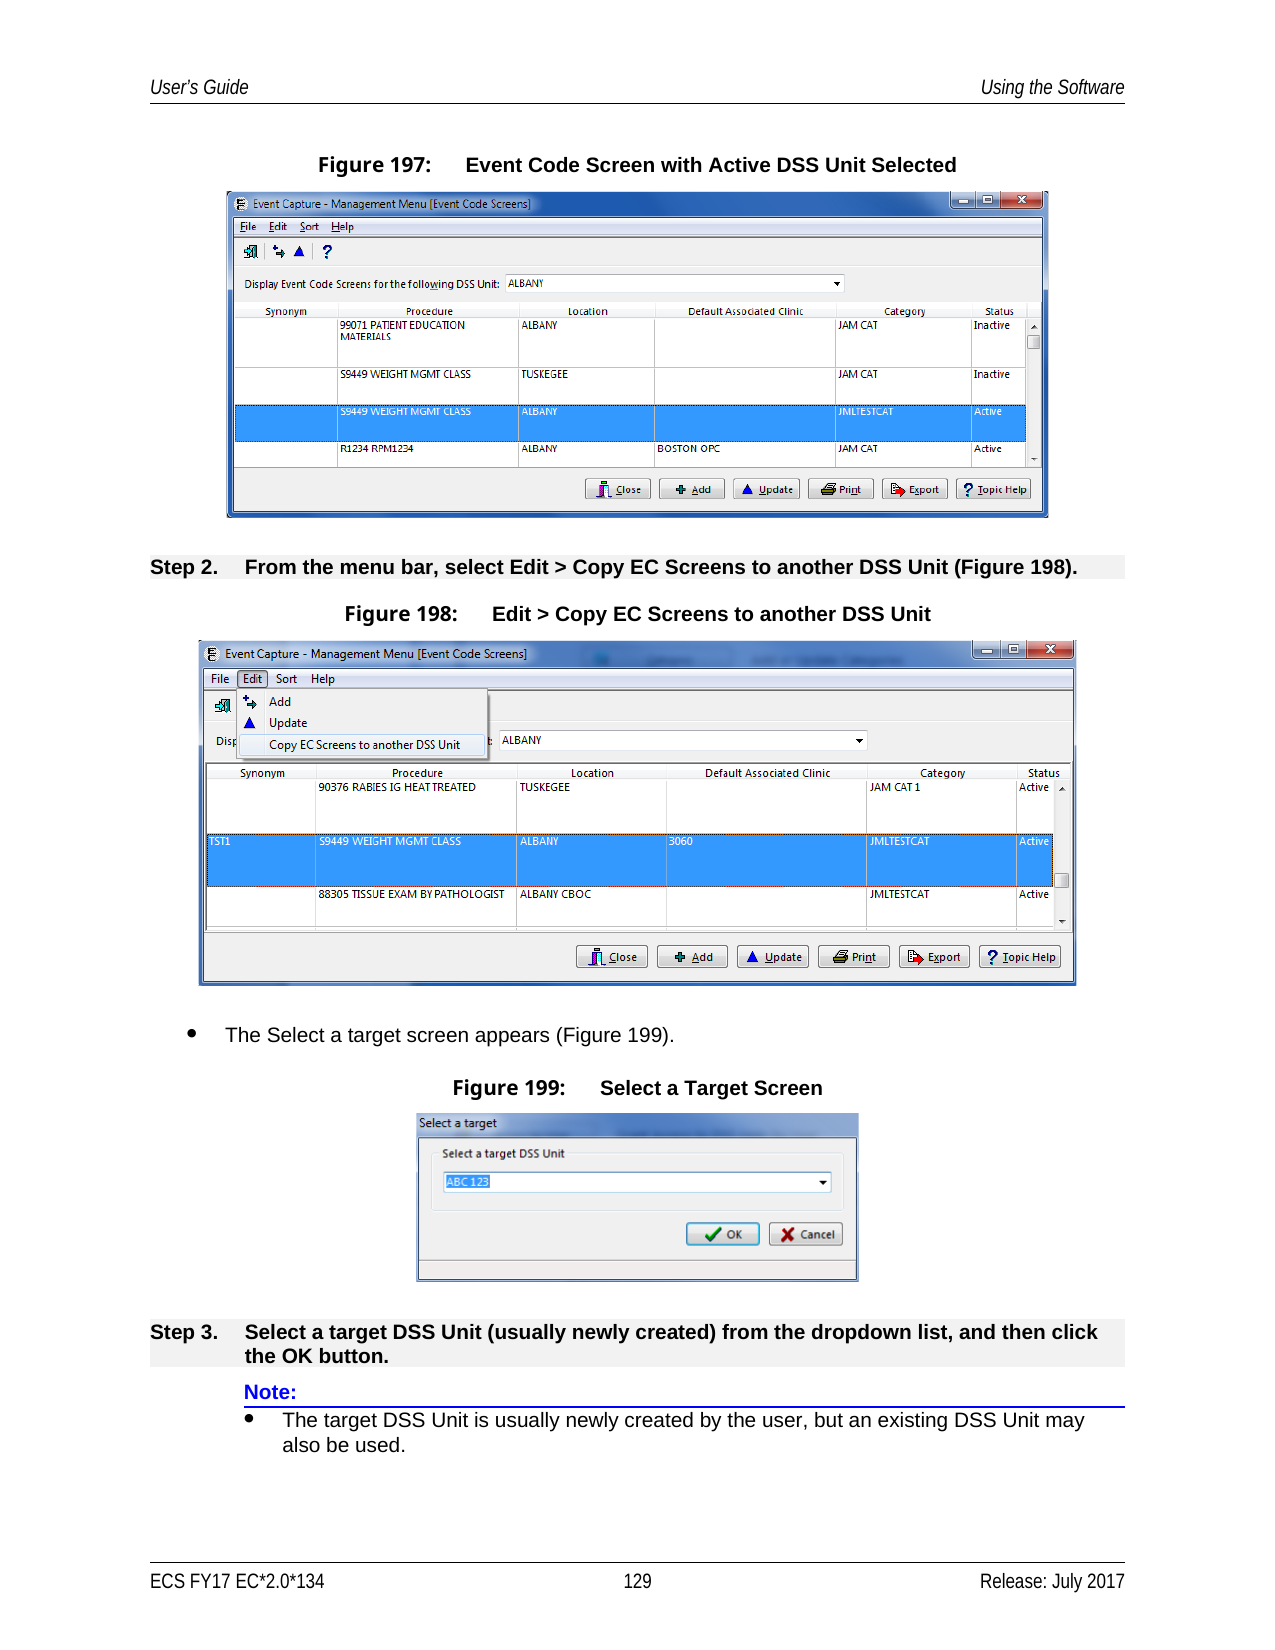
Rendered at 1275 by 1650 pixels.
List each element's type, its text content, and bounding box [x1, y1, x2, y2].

text Note: [244, 1380, 1125, 1406]
picture [416, 1113, 859, 1282]
text Select a Target Screen [150, 1073, 1125, 1101]
text From the menu bar, select Edit > Copy EC Screens to another DSS Unit (Figure 198). [150, 555, 1125, 579]
picture [226, 191, 1049, 518]
picture [198, 640, 1077, 986]
list The target DSS Unit is usually newly created by the user, but an existing DSS Unit may also be used. [244, 1408, 1125, 1457]
text Event Code Screen with Active DSS Unit Selected [150, 150, 1125, 178]
text Edit > Copy EC Screens to another DSS Unit [150, 599, 1125, 628]
text Select a target DSS Unit (usually newly created) from the dropdown list, and then click the OK button. [150, 1319, 1125, 1367]
list The Select a target screen appears (Figure 199). [187, 1023, 1125, 1048]
